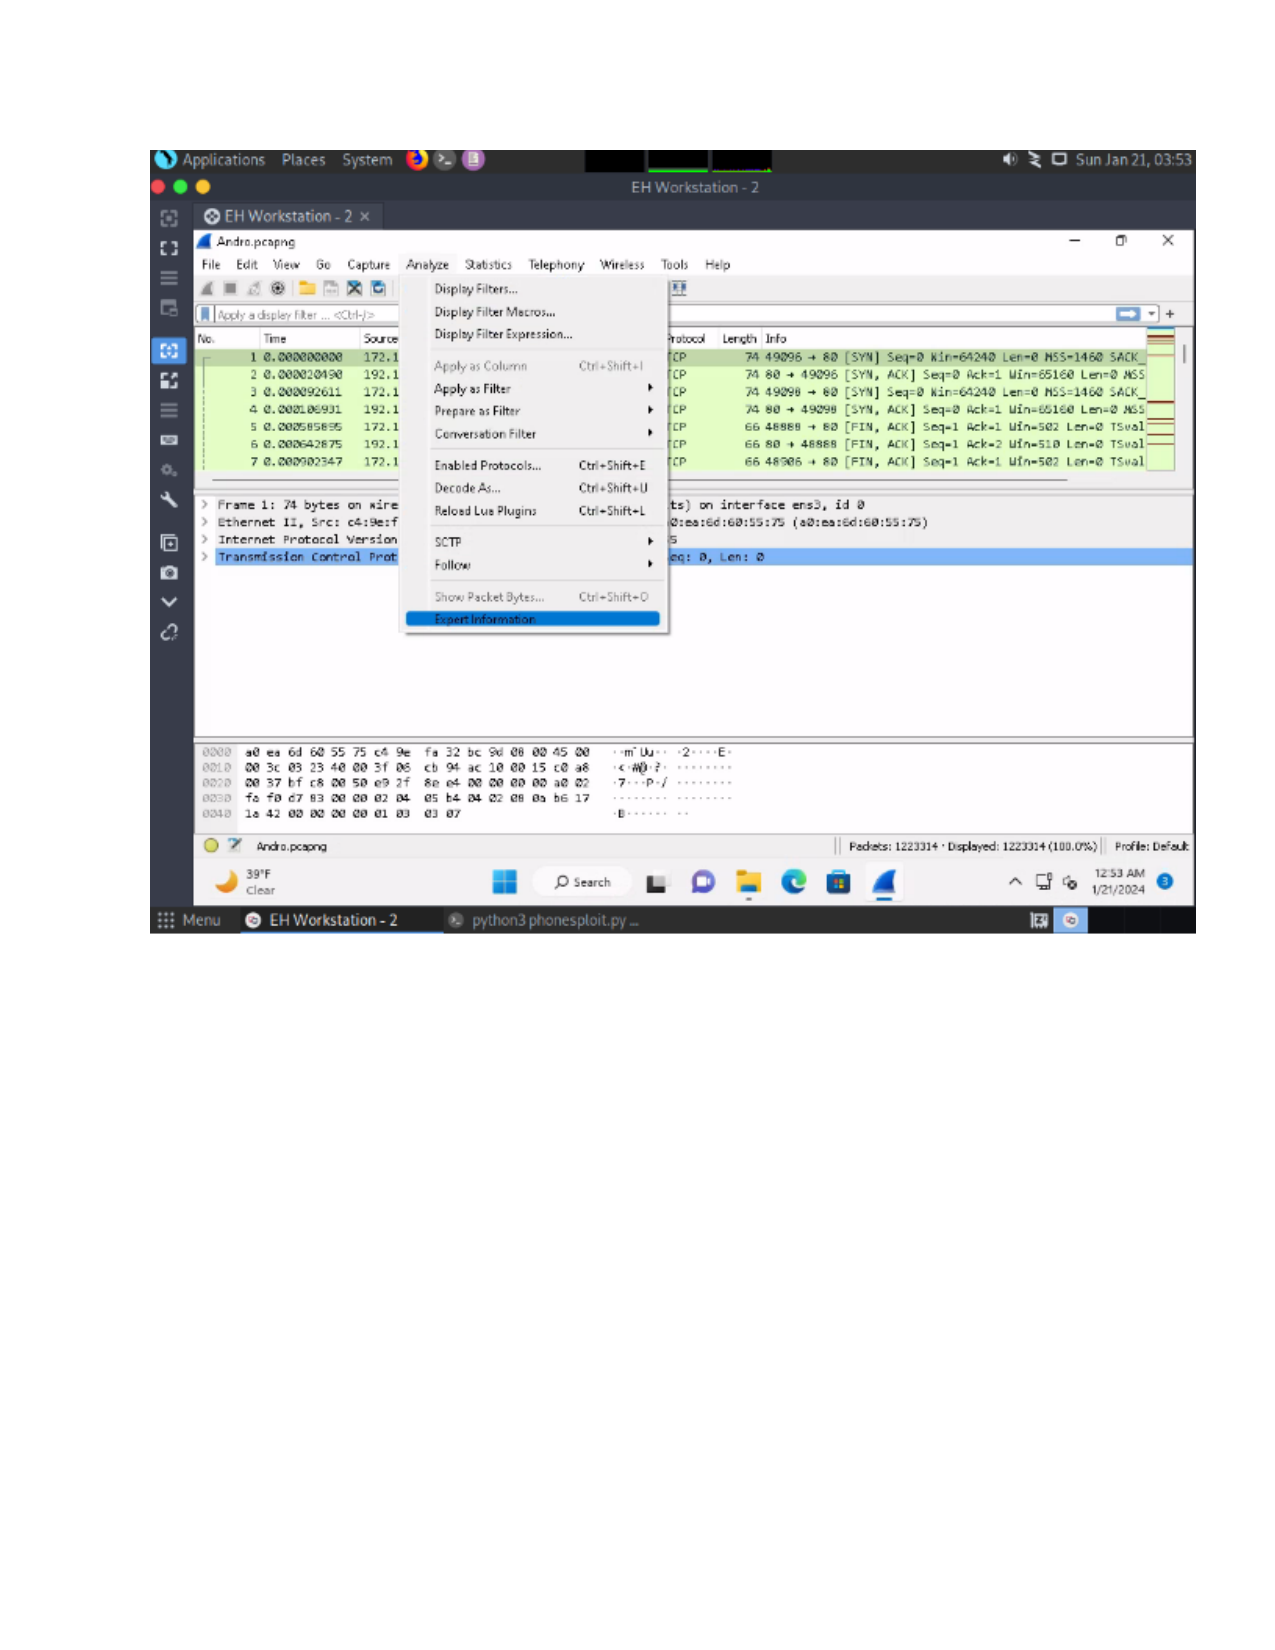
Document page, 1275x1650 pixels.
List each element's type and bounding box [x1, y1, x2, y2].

picture [150, 150, 1196, 937]
